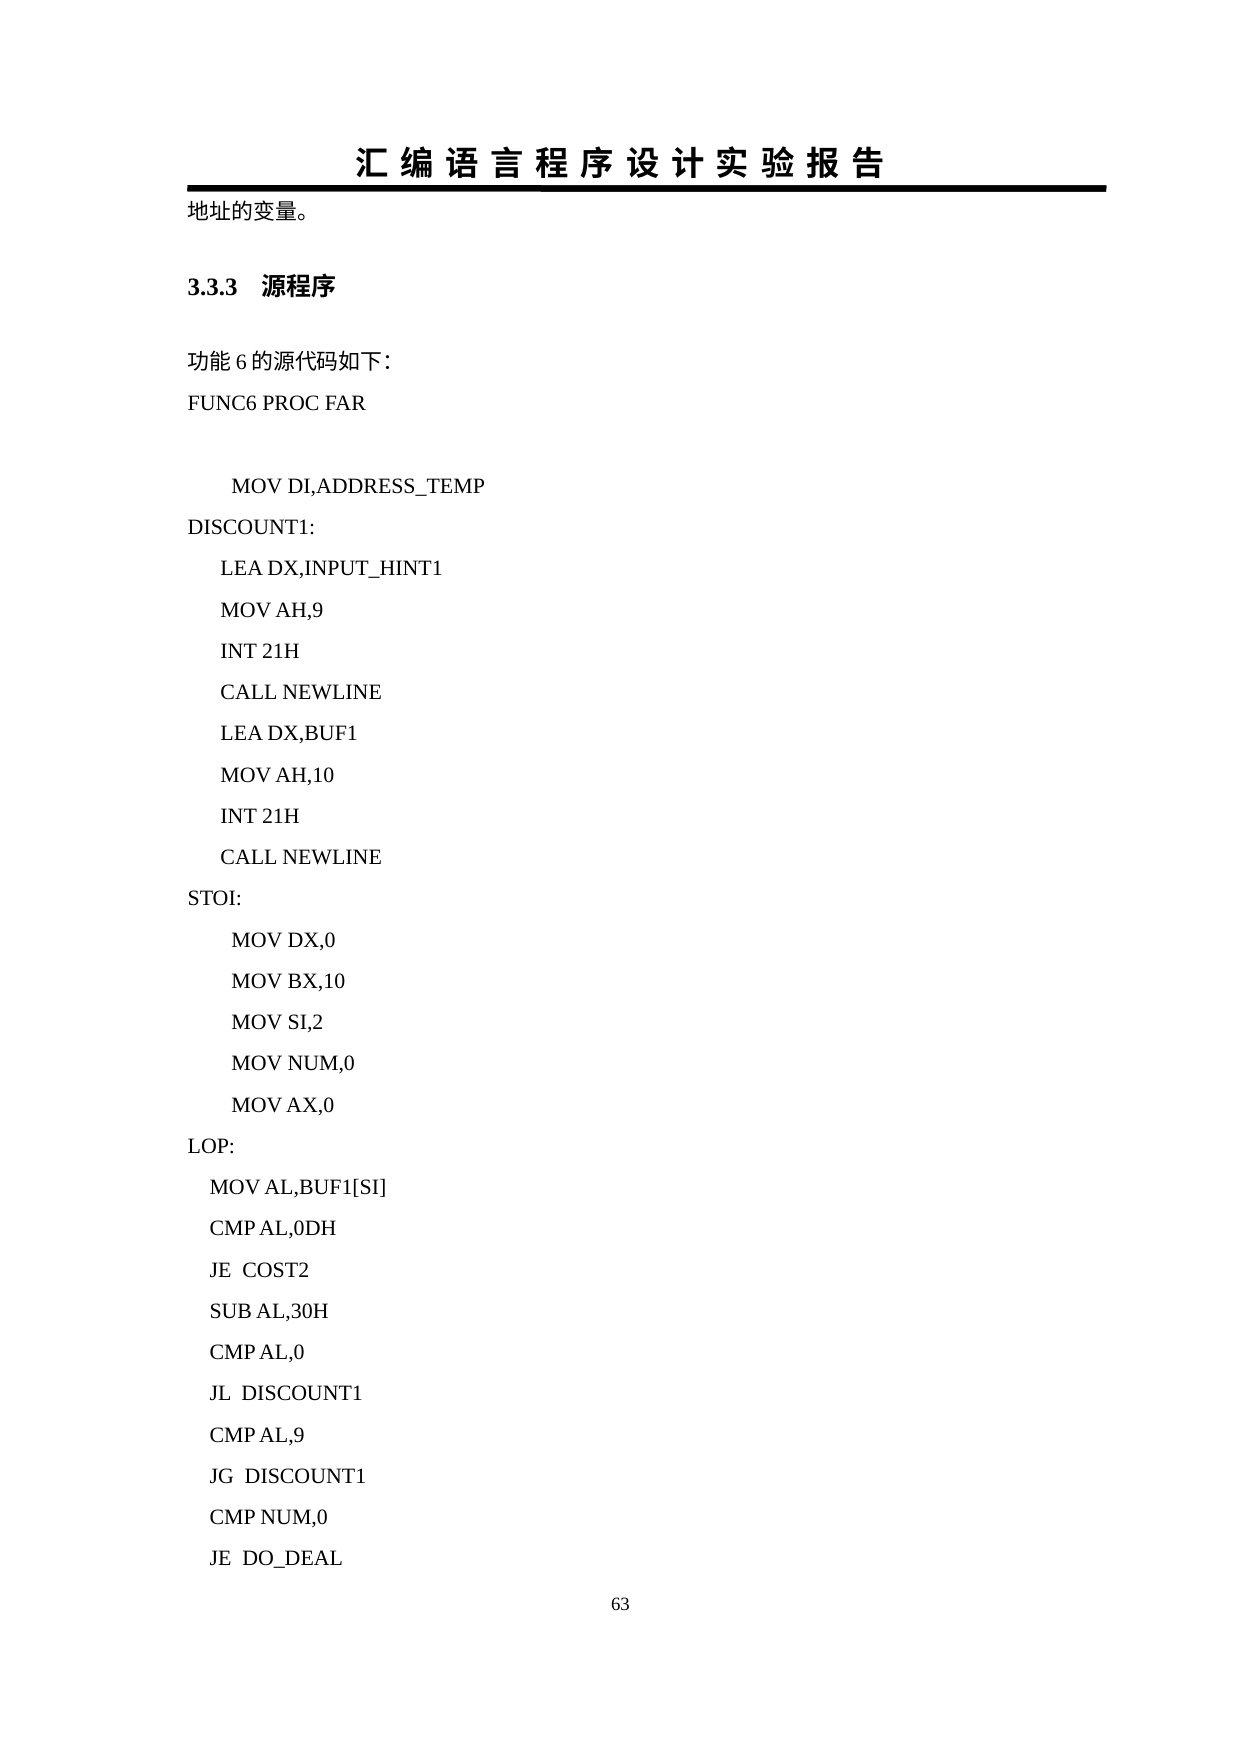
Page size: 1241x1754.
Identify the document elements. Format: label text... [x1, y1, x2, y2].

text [187, 194, 1053, 226]
text JE DO_DEAL [187, 1542, 1053, 1574]
text MOV AL,BUF1[SI] [187, 1171, 1053, 1203]
text MOV DI,ADDRESS_TEMP [187, 469, 1053, 502]
text CALL NEWLINE [187, 841, 1053, 873]
text CMP NUM,0 [187, 1501, 1053, 1533]
text JE COST2 [187, 1253, 1053, 1286]
text MOV AX,0 [187, 1088, 1053, 1121]
text STOI: [187, 882, 1053, 914]
text INT 21H [187, 799, 1053, 832]
text LEA DX,BUF1 [187, 717, 1053, 749]
text LOP: [187, 1129, 1053, 1162]
text LEA DX,INPUT_HINT1 [187, 552, 1053, 584]
text 功能6的源代码如下： [187, 343, 1053, 376]
text FUNC6 PROC FAR [187, 387, 1053, 419]
subtitle 源程序 [187, 252, 1053, 317]
text MOV SI,2 [187, 1006, 1053, 1038]
text SUB AL,30H [187, 1294, 1053, 1327]
text MOV NUM,0 [187, 1047, 1053, 1079]
text MOV AH,9 [187, 593, 1053, 626]
text DISCOUNT1: [187, 511, 1053, 543]
text INT 21H [187, 634, 1053, 667]
text CMP AL,0DH [187, 1212, 1053, 1244]
text CMP AL,9 [187, 1418, 1053, 1451]
text CMP AL,0 [187, 1336, 1053, 1368]
text MOV AH,10 [187, 758, 1053, 791]
text JG DISCOUNT1 [187, 1459, 1053, 1492]
text MOV DX,0 [187, 923, 1053, 956]
text CALL NEWLINE [187, 676, 1053, 708]
text JL DISCOUNT1 [187, 1377, 1053, 1409]
text MOV BX,10 [187, 964, 1053, 997]
